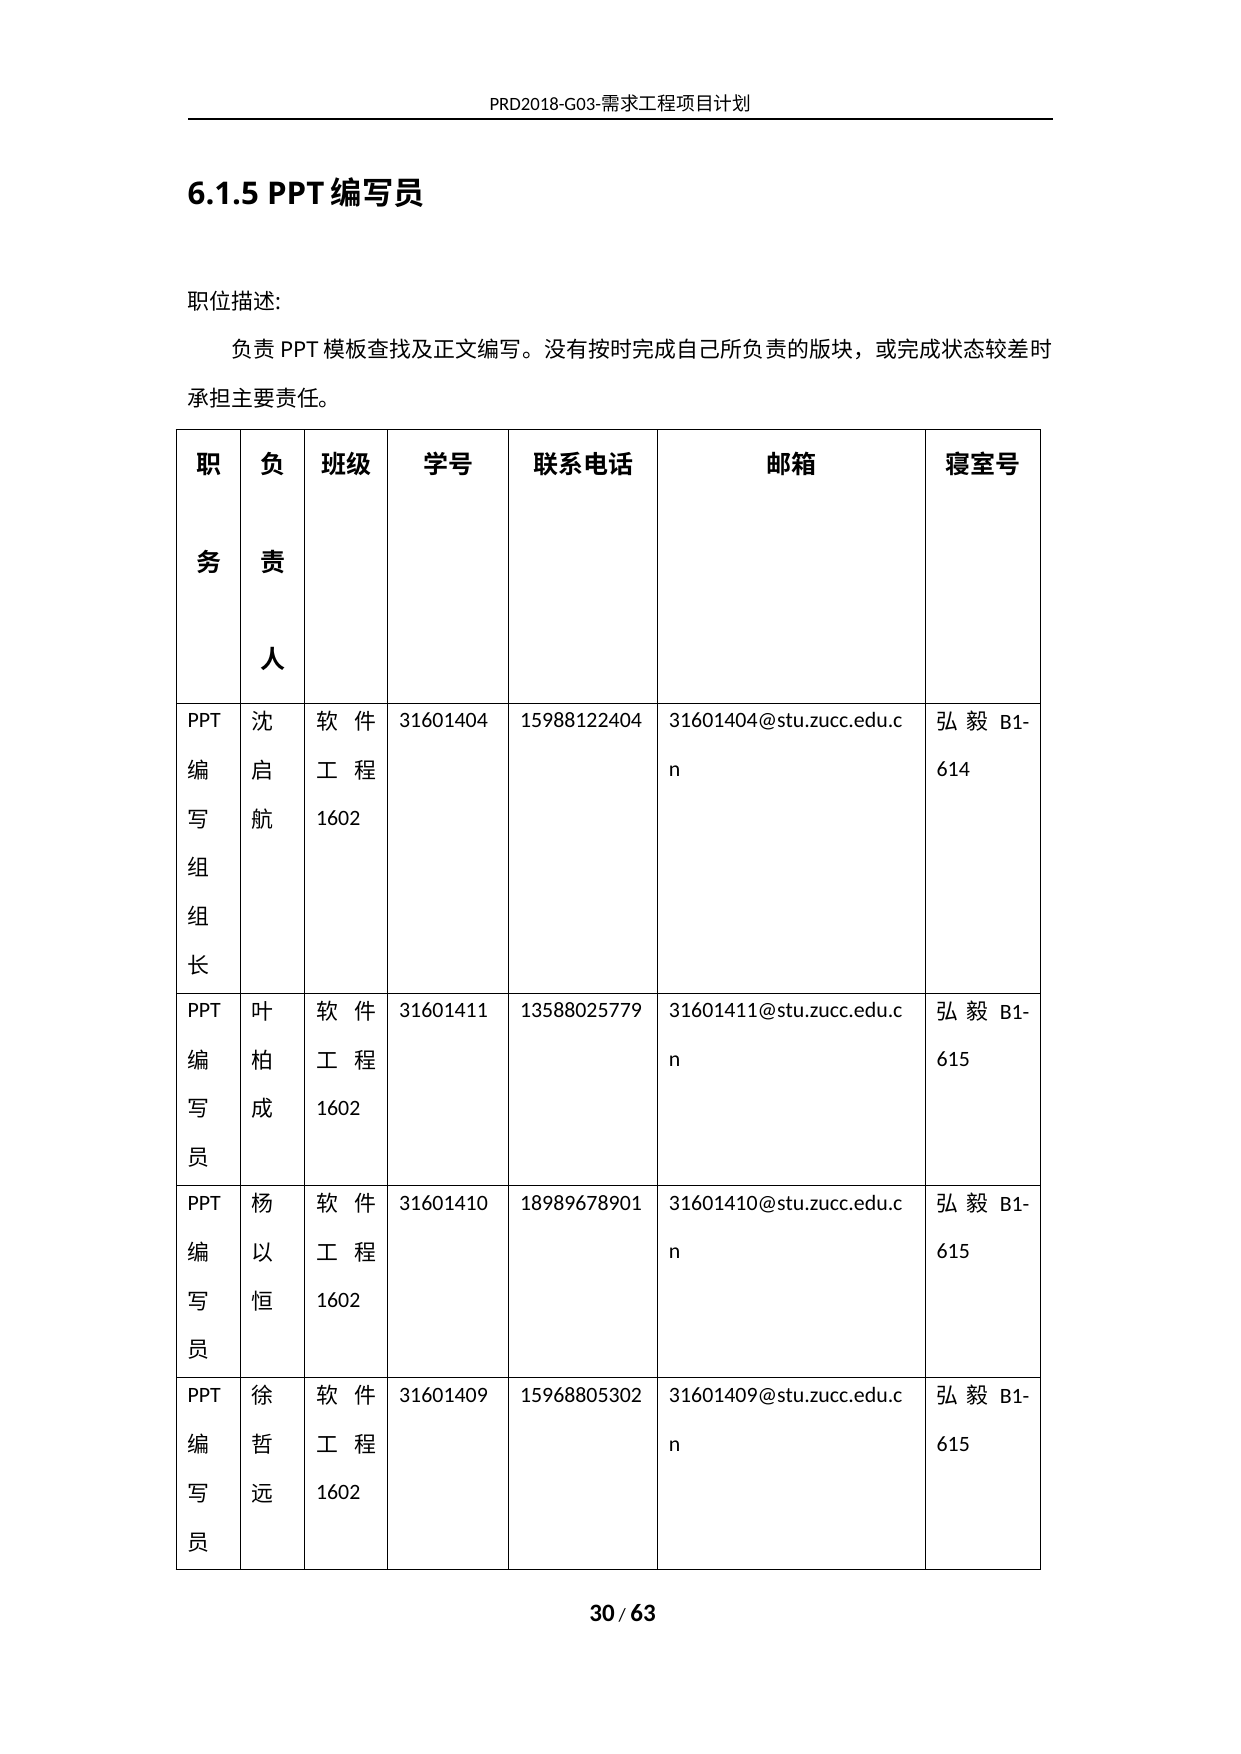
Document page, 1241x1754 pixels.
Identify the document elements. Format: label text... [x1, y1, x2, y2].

table_header 负责人 [241, 430, 304, 703]
table_cell 18989678901 [509, 1186, 657, 1377]
table_cell 软件工程1602 [305, 1186, 387, 1377]
table_cell 弘毅B1-615 [926, 994, 1040, 1185]
table_header 联系电话 [509, 430, 657, 703]
table_cell 15988122404 [509, 704, 657, 992]
table_cell 13588025779 [509, 994, 657, 1185]
table_cell 31601409@stu.zucc.edu.cn [658, 1378, 925, 1569]
table_header 学号 [388, 430, 508, 703]
table_cell 软件工程1602 [305, 994, 387, 1185]
table_header 职务 [177, 430, 240, 703]
text 职位描述: [187, 284, 1053, 316]
table_header 邮箱 [658, 430, 925, 703]
table_cell 软件工程1602 [305, 1378, 387, 1569]
table_cell PPT编写员 [177, 994, 240, 1185]
table_cell 叶柏成 [241, 994, 304, 1185]
table_cell 徐哲远 [241, 1378, 304, 1569]
table_cell 弘毅B1-614 [926, 704, 1040, 992]
table_cell 15968805302 [509, 1378, 657, 1569]
table_cell 弘毅B1-615 [926, 1378, 1040, 1569]
table_cell 31601404 [388, 704, 508, 992]
table_cell PPT编写员 [177, 1378, 240, 1569]
table_cell 31601411 [388, 994, 508, 1185]
table_cell 31601404@stu.zucc.edu.cn [658, 704, 925, 992]
text 负责PPT模板查找及正文编写。没有按时完成自己所负责的版块，或完成状态较差时承担主要责任。 [187, 332, 1053, 413]
table_cell PPT编写组组长 [177, 704, 240, 992]
table_cell 杨以恒 [241, 1186, 304, 1377]
table_header 班级 [305, 430, 387, 703]
table_cell 31601411@stu.zucc.edu.cn [658, 994, 925, 1185]
table_cell 弘毅B1-615 [926, 1186, 1040, 1377]
table_cell 沈启航 [241, 704, 304, 992]
table_cell 31601410 [388, 1186, 508, 1377]
table_cell 31601409 [388, 1378, 508, 1569]
table_cell PPT编写员 [177, 1186, 240, 1377]
subtitle 6.1.5 PPT编写员 [187, 158, 1053, 223]
table_header 寝室号 [926, 430, 1040, 703]
table_cell 31601410@stu.zucc.edu.cn [658, 1186, 925, 1377]
table_cell 软件工程1602 [305, 704, 387, 992]
